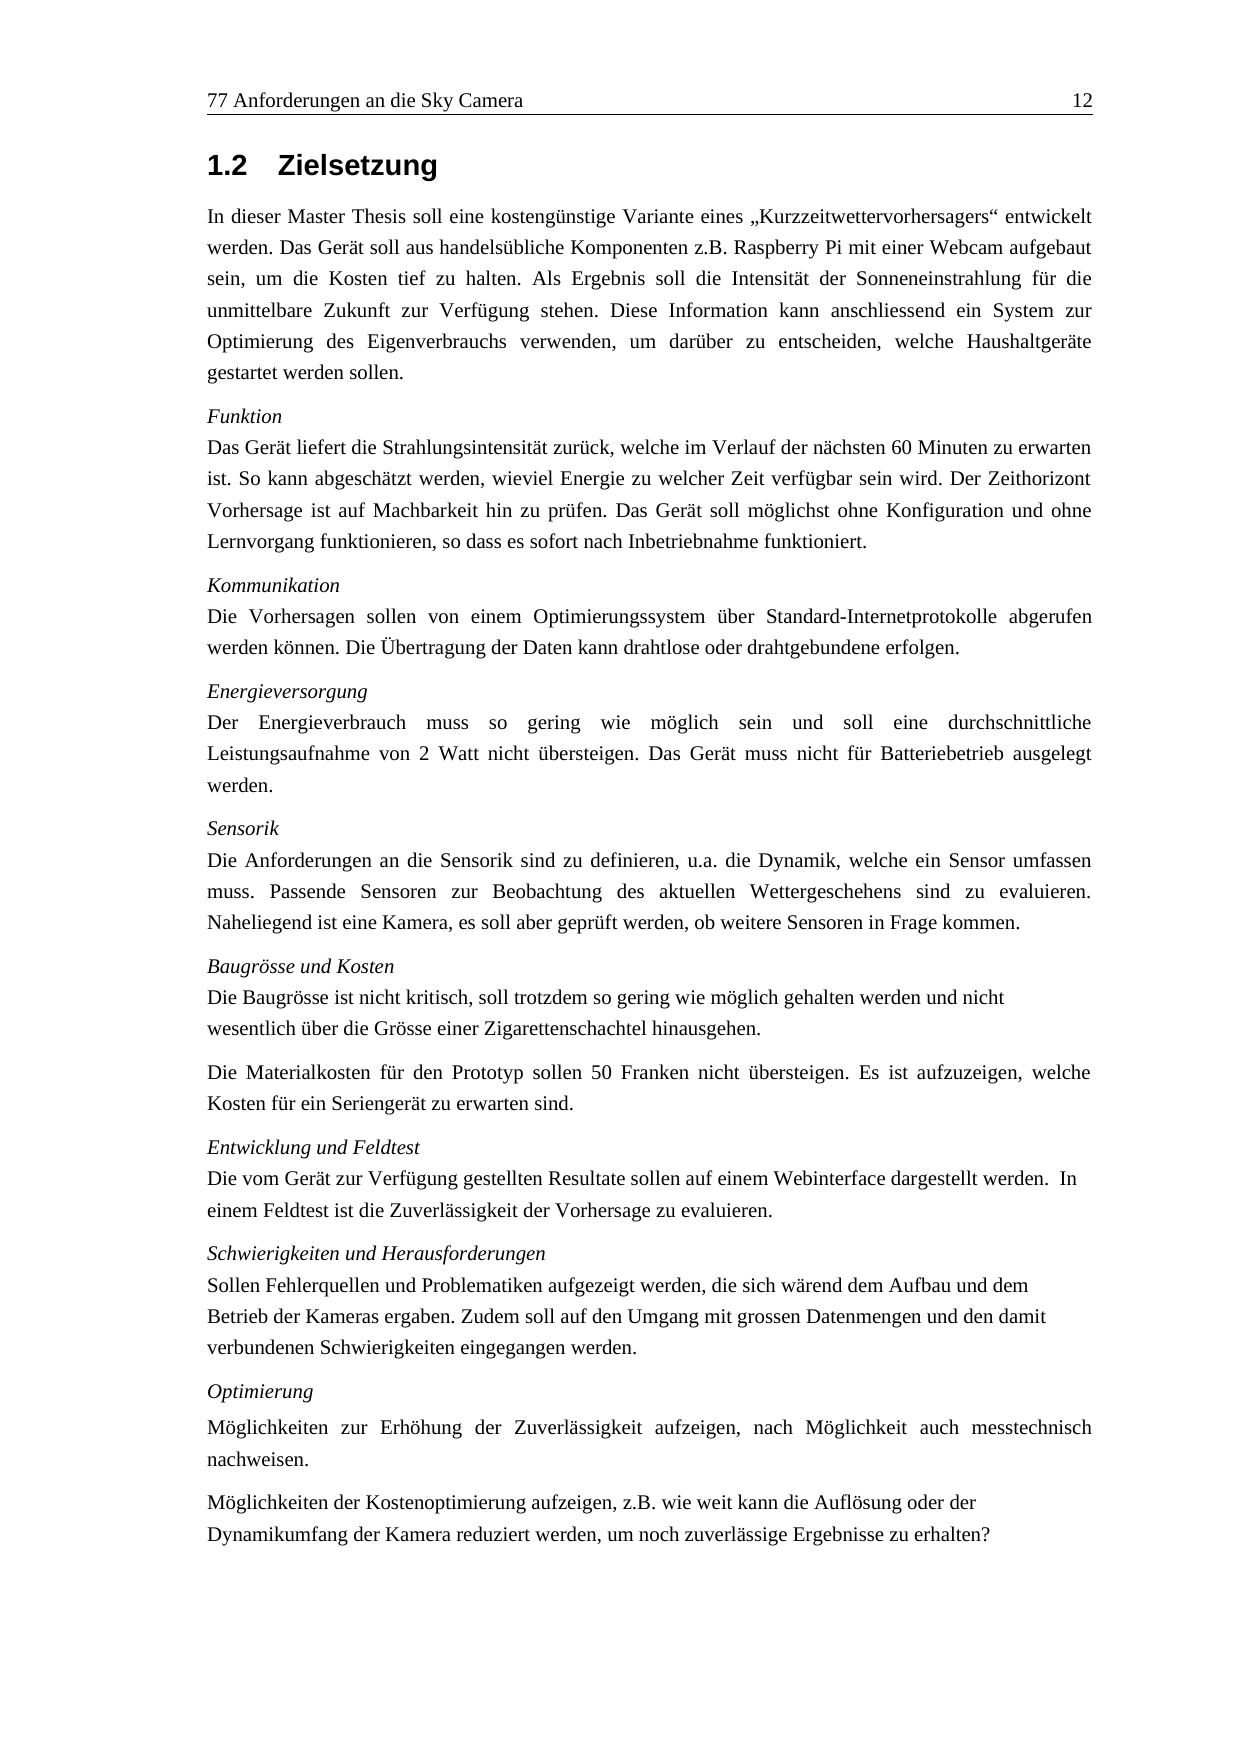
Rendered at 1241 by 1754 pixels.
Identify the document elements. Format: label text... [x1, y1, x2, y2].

text Kommunikation Die Vorhersagen sollen von einem Optimierungssystem über Standard-Internetprotokolle abgerufen werden können. Die Übertragung der Daten kann drahtlose oder drahtgebundene erfolgen. [207, 572, 1093, 659]
text Sensorik [207, 816, 1093, 840]
text Baugrösse und Kosten Die Baugrösse ist nicht kritisch, soll trotzdem so gering wie möglich gehalten werden und nicht wesentlich über die Grösse einer Zigarettenschachtel hinausgehen. [207, 954, 1093, 1040]
text Funktion Das Gerät liefert die Strahlungsintensität zurück, welche im Verlauf der nächsten 60 Minuten zu erwarten ist. So kann abgeschätzt werden, wieviel Energie zu welcher Zeit verfügbar sein wird. Der Zeithorizont Vorhersage ist auf Machbarkeit hin zu prüfen. Das Gerät soll möglichst ohne Konfiguration und ohne Lernvorgang funktionieren, so dass es sofort nach Inbetriebnahme funktioniert. [207, 404, 1093, 553]
text Schwierigkeiten und Herausforderungen Sollen Fehlerquellen und Problematiken aufgezeigt werden, die sich wärend dem Aufbau und dem Betrieb der Kameras ergaben. Zudem soll auf den Umgang mit grossen Datenmengen und den damit verbundenen Schwierigkeiten eingegangen werden. [207, 1241, 1093, 1359]
text Der Energieverbrauch muss so gering wie möglich sein und soll eine durchschnittliche Leistungsaufnahme von 2 Watt nicht übersteigen. Das Gerät muss nicht für Batteriebetrieb ausgelegt werden. [207, 710, 1093, 797]
text Entwicklung und Feldtest Die vom Gerät zur Verfügung gestellten Resultate sollen auf einem Webinterface dargestellt werden. In einem Feldtest ist die Zuverlässigkeit der Vorhersage zu evaluieren. [207, 1135, 1093, 1222]
text Möglichkeiten zur Erhöhung der Zuverlässigkeit aufzeigen, nach Möglichkeit auch messtechnisch nachweisen. [207, 1415, 1093, 1471]
text Energieversorgung [207, 679, 1093, 703]
subtitle Zielsetzung [207, 148, 1093, 181]
text Möglichkeiten der Kostenoptimierung aufzeigen, z.B. wie weit kann die Auflösung oder der Dynamikumfang der Kamera reduziert werden, um noch zuverlässige Ergebnisse zu erhalten? [207, 1490, 1093, 1577]
text Die Anforderungen an die Sensorik sind zu definieren, u.a. die Dynamik, welche ein Sensor umfassen muss. Passende Sensoren zur Beobachtung des aktuellen Wettergeschehens sind zu evaluieren. Naheliegend ist eine Kamera, es soll aber geprüft werden, ob weitere Sensoren in Frage kommen. [207, 847, 1093, 934]
text Optimierung [207, 1379, 1093, 1403]
text Die Materialkosten für den Prototyp sollen 50 Franken nicht übersteigen. Es ist aufzuzeigen, welche Kosten für ein Seriengerät zu erwarten sind. [207, 1060, 1093, 1115]
text In dieser Master Thesis soll eine kostengünstige Variante eines „Kurzzeitwettervorhersagers“ entwickelt werden. Das Gerät soll aus handelsübliche Komponenten z.B. Raspberry Pi mit einer Webcam aufgebaut sein, um die Kosten tief zu halten. Als Ergebnis soll die Intensität der Sonneneinstrahlung für die unmittelbare Zukunft zur Verfügung stehen. Diese Information kann anschliessend ein System zur Optimierung des Eigenverbrauchs verwenden, um darüber zu entscheiden, welche Haushaltgeräte gestartet werden sollen. [207, 204, 1093, 384]
